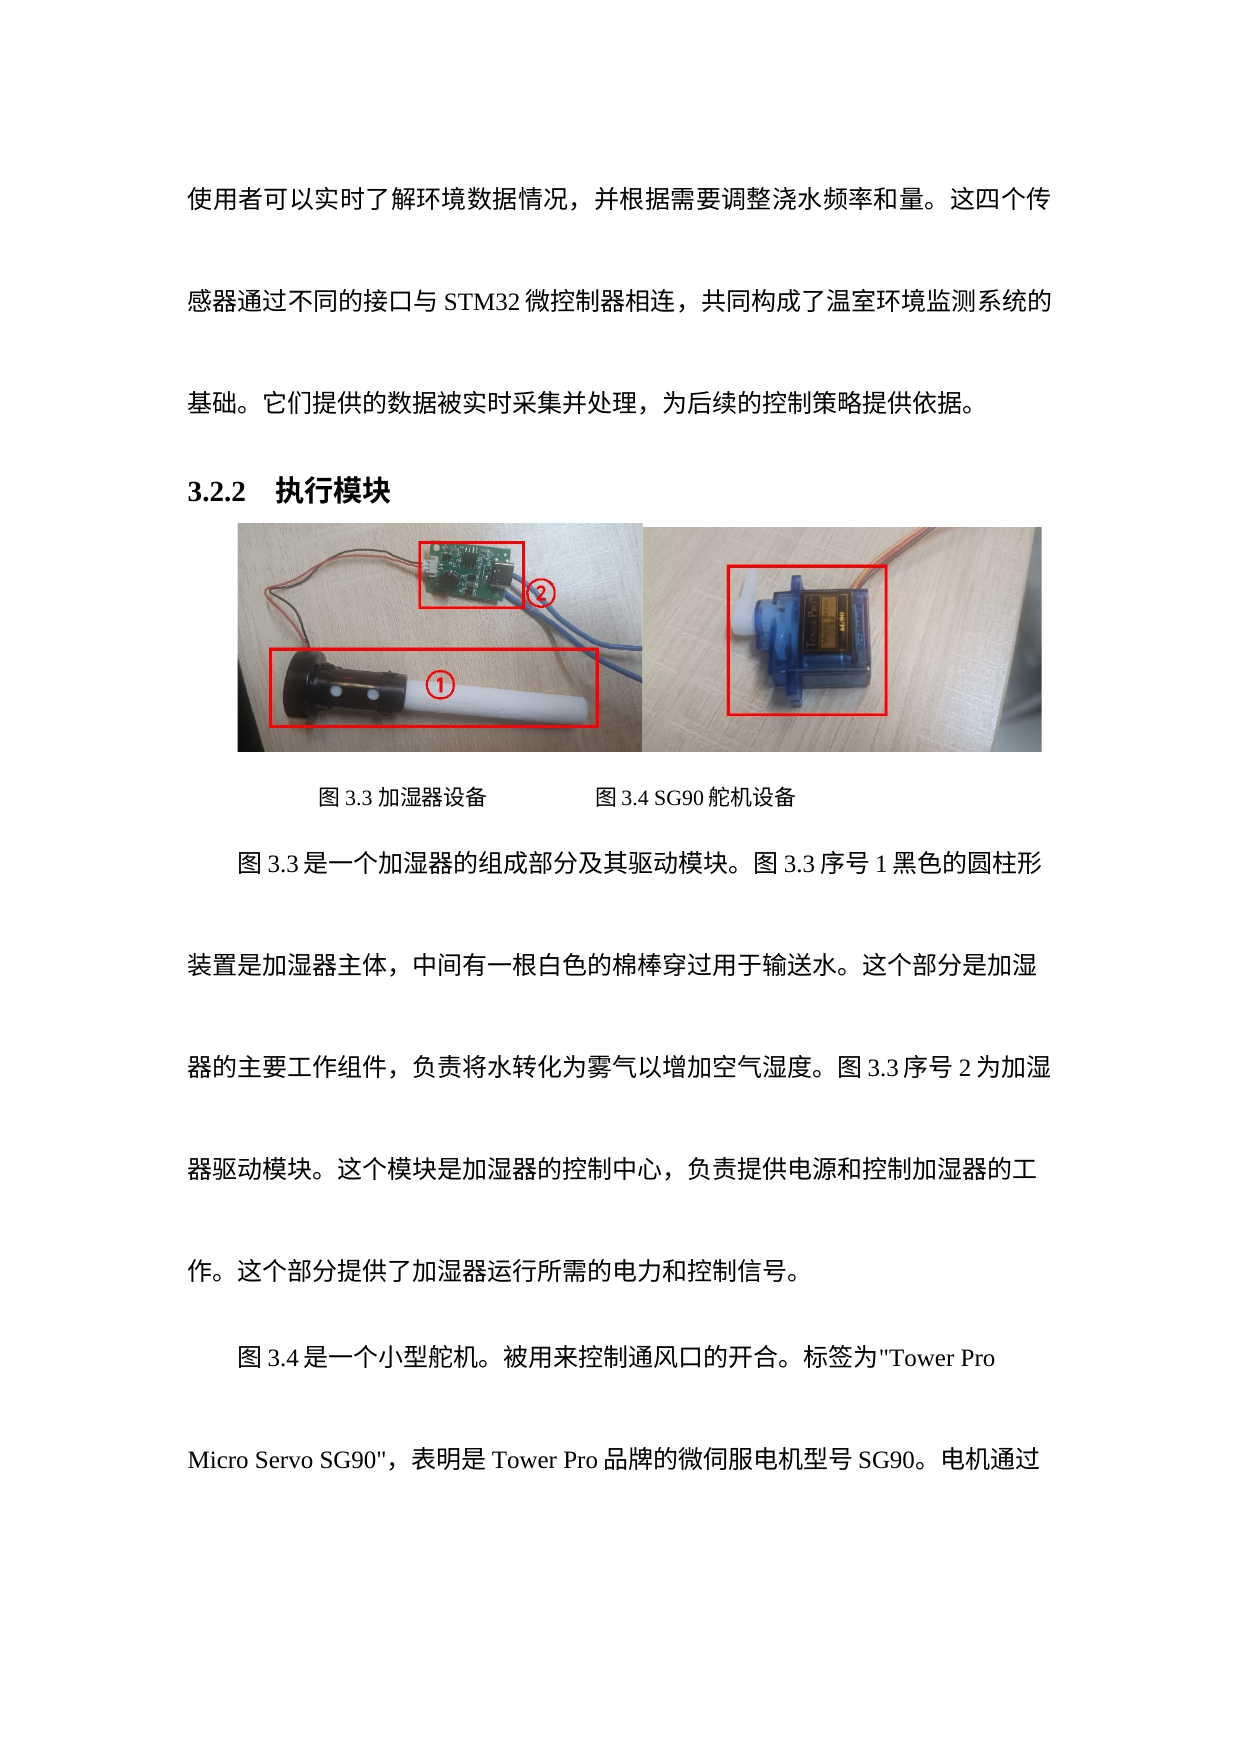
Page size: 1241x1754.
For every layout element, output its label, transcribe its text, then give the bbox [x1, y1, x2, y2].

picture [237, 523, 1042, 752]
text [187, 1322, 1053, 1491]
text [187, 164, 1053, 436]
text 图3.3是一个加湿器的组成部分及其驱动模块。图3.3序号1黑色的圆柱形装置是加湿器主体，中间有一根白色的棉棒穿过用于输送水。这个部分是加湿器的主要工作组件，负责将水转化为雾气以增加空气湿度。图3.3序号2为加湿器驱动模块。这个模块是加湿器的控制中心，负责提供电源和控制加湿器的工作。这个部分提供了加湿器运行所需的电力和控制信号。 [187, 828, 1053, 1303]
text 图3.3 加湿器设备 图3.4 SG90舵机设备 [187, 778, 1053, 812]
subtitle 3.2.2 执行模块 [187, 455, 1053, 523]
